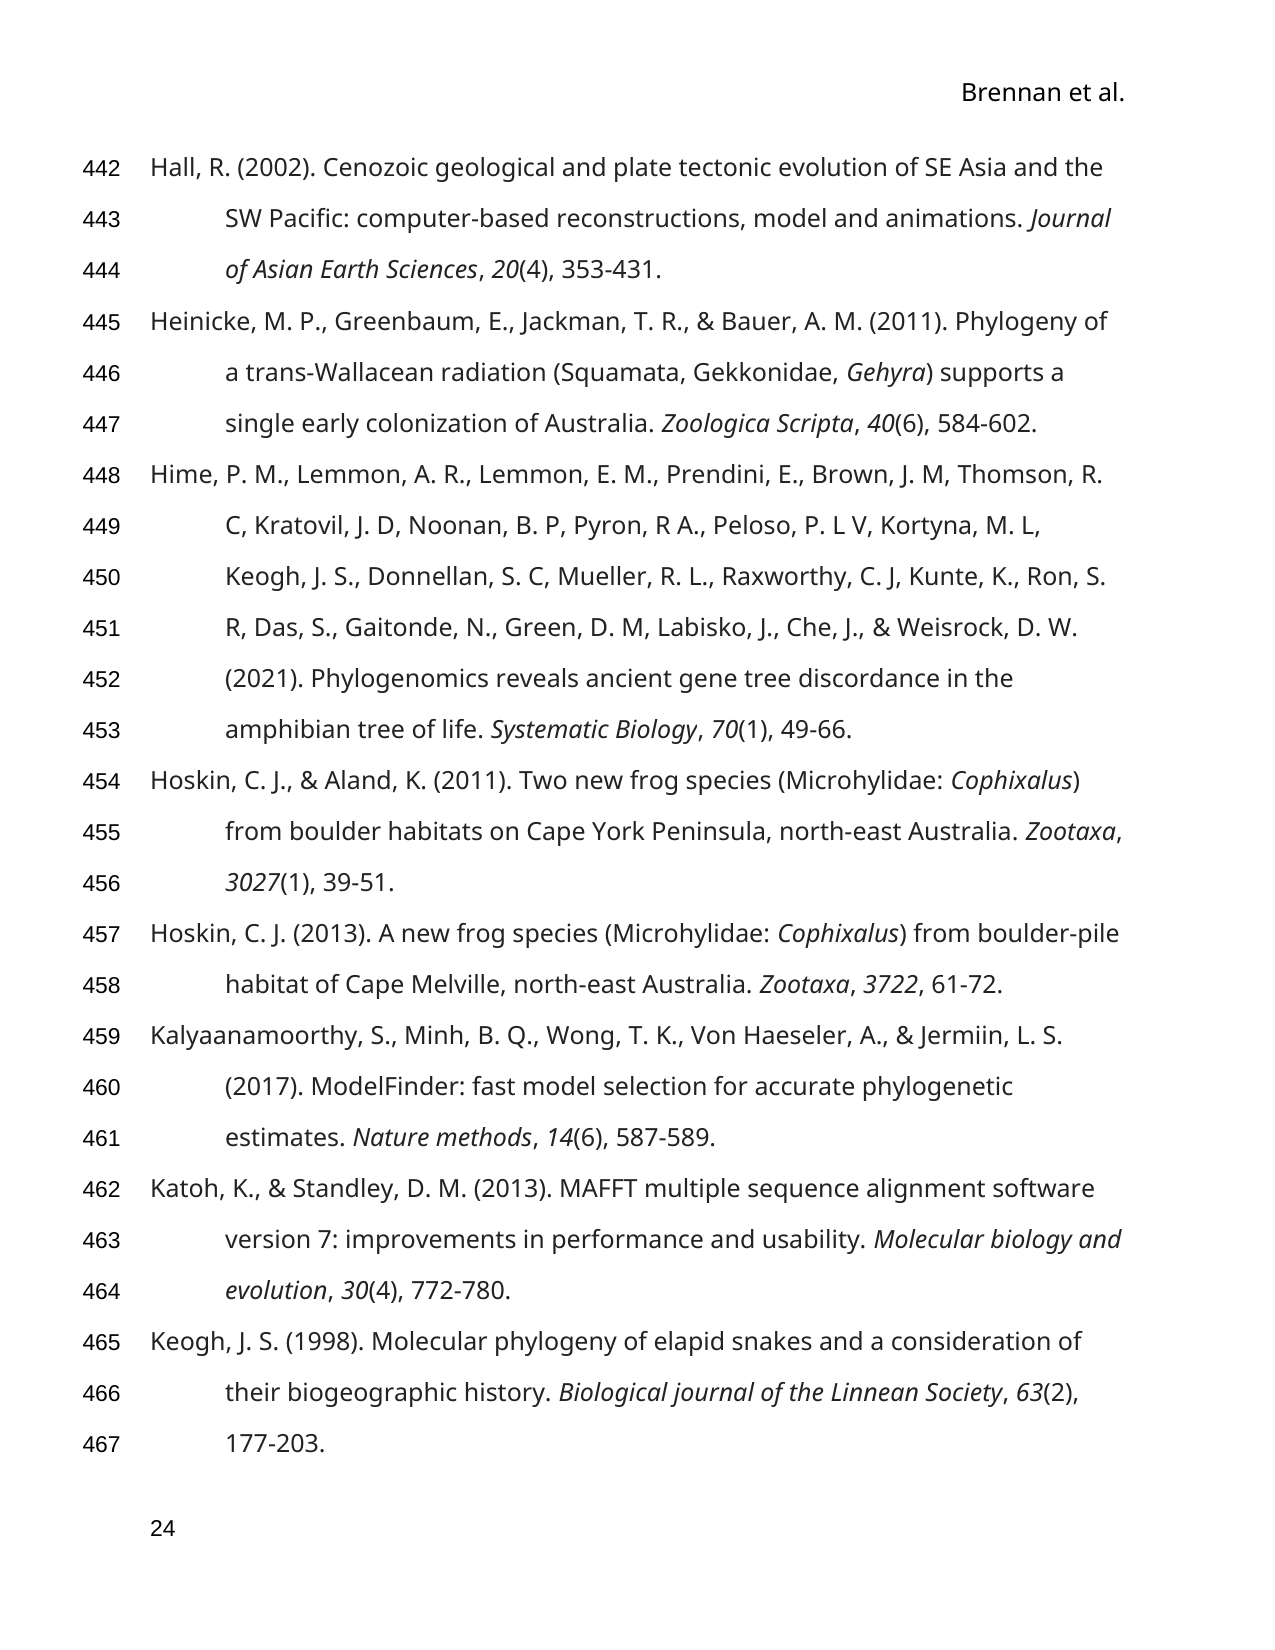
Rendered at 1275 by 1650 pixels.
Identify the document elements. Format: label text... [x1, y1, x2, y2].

text Heinicke, M. P., Greenbaum, E., Jackman, T. R., & Bauer, A. M. (2011). Phylogeny of a trans‐Wallacean radiation (Squamata, Gekkonidae, Gehyra) supports a single early colonization of Australia. Zoologica Scripta, 40(6), 584-602. [150, 303, 1125, 439]
text Hoskin, C. J., & Aland, K. (2011). Two new frog species (Microhylidae: Cophixalus) from boulder habitats on Cape York Peninsula, north-east Australia. Zootaxa, 3027(1), 39-51. [150, 762, 1125, 899]
text Hoskin, C. J. (2013). A new frog species (Microhylidae: Cophixalus) from boulder-pile habitat of Cape Melville, north-east Australia. Zootaxa, 3722, 61-72. [150, 916, 1125, 1001]
text Katoh, K., & Standley, D. M. (2013). MAFFT multiple sequence alignment software version 7: improvements in performance and usability. Molecular biology and evolution, 30(4), 772-780. [150, 1171, 1125, 1307]
text Hall, R. (2002). Cenozoic geological and plate tectonic evolution of SE Asia and the SW Pacific: computer-based reconstructions, model and animations. Journal of Asian Earth Sciences, 20(4), 353-431. [150, 150, 1125, 286]
text Kalyaanamoorthy, S., Minh, B. Q., Wong, T. K., Von Haeseler, A., & Jermiin, L. S. (2017). ModelFinder: fast model selection for accurate phylogenetic estimates. Nature methods, 14(6), 587-589. [150, 1018, 1125, 1154]
text Keogh, J. S. (1998). Molecular phylogeny of elapid snakes and a consideration of their biogeographic history. Biological journal of the Linnean Society, 63(2), 177-203. [150, 1324, 1125, 1460]
text Hime, P. M., Lemmon, A. R., Lemmon, E. M., Prendini, E., Brown, J. M, Thomson, R. C, Kratovil, J. D, Noonan, B. P, Pyron, R A., Peloso, P. L V, Kortyna, M. L, Keogh, J. S., Donnellan, S. C, Mueller, R. L., Raxworthy, C. J, Kunte, K., Ron, S. R, Das, S., Gaitonde, N., Green, D. M, Labisko, J., Che, J., & Weisrock, D. W. (2021). Phylogenomics reveals ancient gene tree discordance in the amphibian tree of life. Systematic Biology, 70(1), 49-66. [150, 456, 1125, 746]
